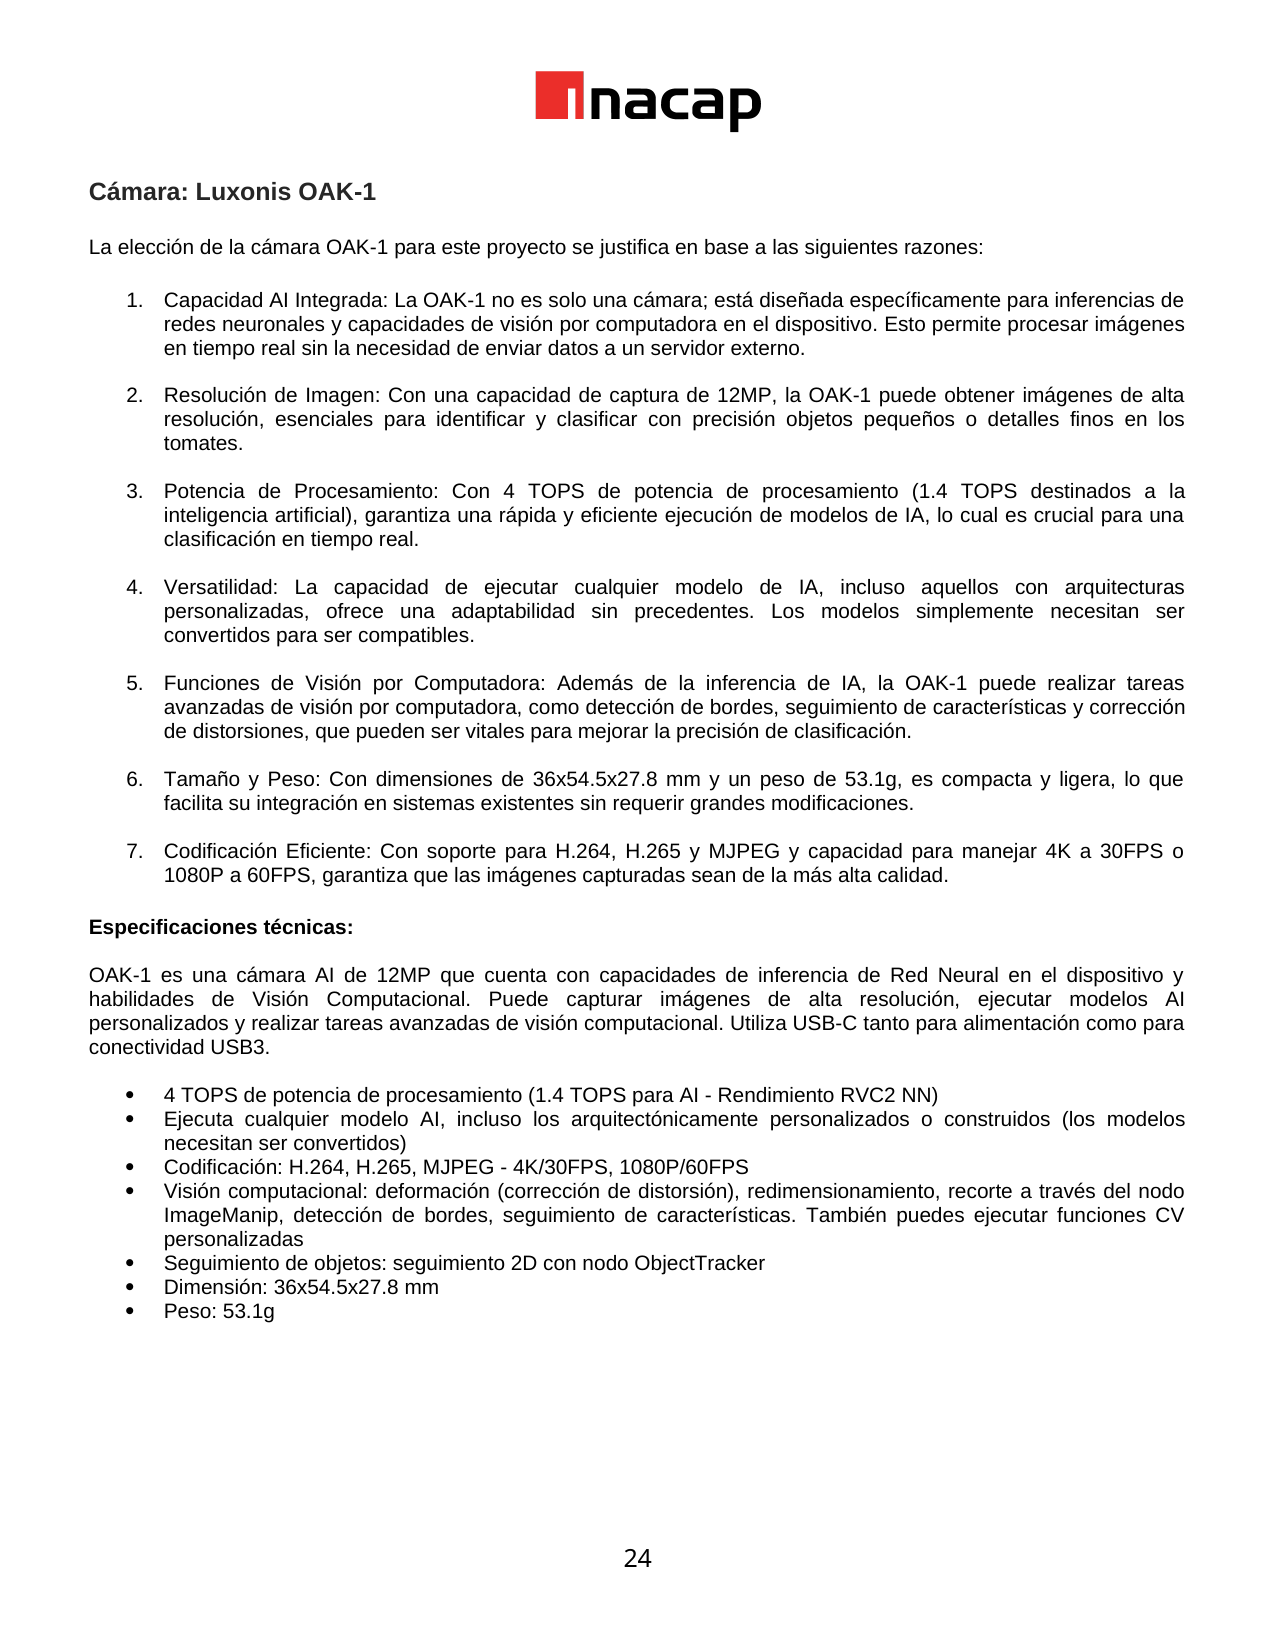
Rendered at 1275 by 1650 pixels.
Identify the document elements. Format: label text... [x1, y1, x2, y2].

list Visión computacional: deformación (corrección de distorsión), redimensionamiento, recorte a través del nodo ImageManip, detección de bordes, seguimiento de características. También puedes ejecutar funciones CV personalizadas [126, 1179, 1186, 1251]
picture [529, 67, 763, 133]
list Dimensión: 36x54.5x27.8 mm [126, 1275, 1186, 1299]
list Seguimiento de objetos: seguimiento 2D con nodo ObjectTracker [126, 1251, 1186, 1275]
list Capacidad AI Integrada: La OAK-1 no es solo una cámara; está diseñada específicamente para inferencias de redes neuronales y capacidades de visión por computadora en el dispositivo. Esto permite procesar imágenes en tiempo real sin la necesidad de enviar datos a un servidor externo. [126, 287, 1186, 359]
text La elección de la cámara OAK-1 para este proyecto se justifica en base a las siguientes razones: [89, 235, 1186, 259]
list Potencia de Procesamiento: Con 4 TOPS de potencia de procesamiento (1.4 TOPS destinados a la inteligencia artificial), garantiza una rápida y eficiente ejecución de modelos de IA, lo cual es crucial para una clasificación en tiempo real. [126, 479, 1186, 551]
list Codificación Eficiente: Con soporte para H.264, H.265 y MJPEG y capacidad para manejar 4K a 30FPS o 1080P a 60FPS, garantiza que las imágenes capturadas sean de la más alta calidad. [126, 838, 1186, 886]
list Codificación: H.264, H.265, MJPEG - 4K/30FPS, 1080P/60FPS [126, 1155, 1186, 1179]
text Especificaciones técnicas: [89, 915, 1186, 939]
list 4 TOPS de potencia de procesamiento (1.4 TOPS para AI - Rendimiento RVC2 NN) [126, 1083, 1186, 1107]
list Versatilidad: La capacidad de ejecutar cualquier modelo de IA, incluso aquellos con arquitecturas personalizadas, ofrece una adaptabilidad sin precedentes. Los modelos simplemente necesitan ser convertidos para ser compatibles. [126, 575, 1186, 647]
subtitle Cámara: Luxonis OAK-1 [89, 177, 1186, 206]
list Resolución de Imagen: Con una capacidad de captura de 12MP, la OAK-1 puede obtener imágenes de alta resolución, esenciales para identificar y clasificar con precisión objetos pequeños o detalles finos en los tomates. [126, 383, 1186, 455]
list Funciones de Visión por Computadora: Además de la inferencia de IA, la OAK-1 puede realizar tareas avanzadas de visión por computadora, como detección de bordes, seguimiento de características y corrección de distorsiones, que pueden ser vitales para mejorar la precisión de clasificación. [126, 671, 1186, 743]
list Peso: 53.1g [126, 1299, 1186, 1323]
list Ejecuta cualquier modelo AI, incluso los arquitectónicamente personalizados o construidos (los modelos necesitan ser convertidos) [126, 1107, 1186, 1155]
text OAK-1 es una cámara AI de 12MP que cuenta con capacidades de inferencia de Red Neural en el dispositivo y habilidades de Visión Computacional. Puede capturar imágenes de alta resolución, ejecutar modelos AI personalizados y realizar tareas avanzadas de visión computacional. Utiliza USB-C tanto para alimentación como para conectividad USB3. [89, 963, 1186, 1059]
list Tamaño y Peso: Con dimensiones de 36x54.5x27.8 mm y un peso de 53.1g, es compacta y ligera, lo que facilita su integración en sistemas existentes sin requerir grandes modificaciones. [126, 767, 1186, 814]
